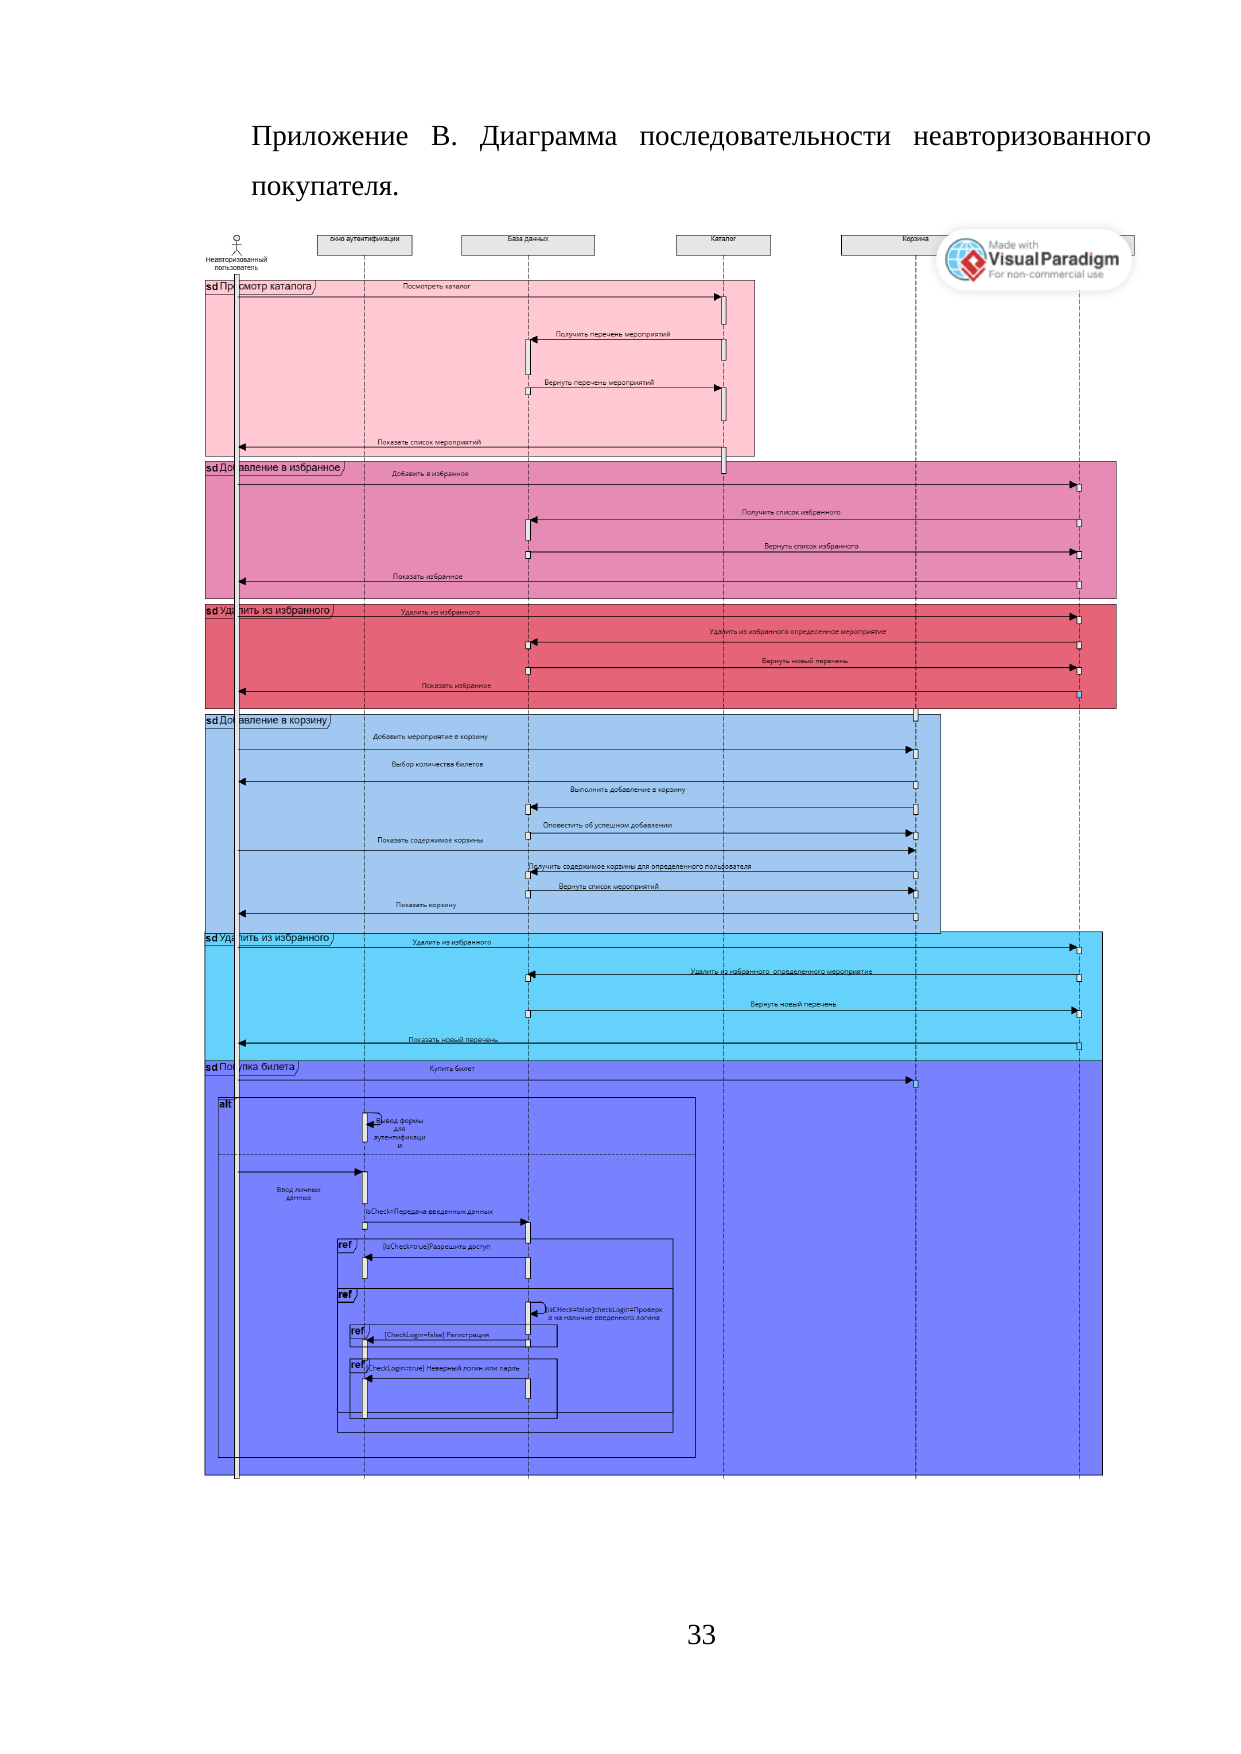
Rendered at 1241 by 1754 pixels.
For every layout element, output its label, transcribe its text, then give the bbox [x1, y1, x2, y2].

subtitle Приложение B. Диаграмма последовательности неавторизованного покупателя. [251, 118, 1152, 202]
picture [188, 218, 1141, 1485]
